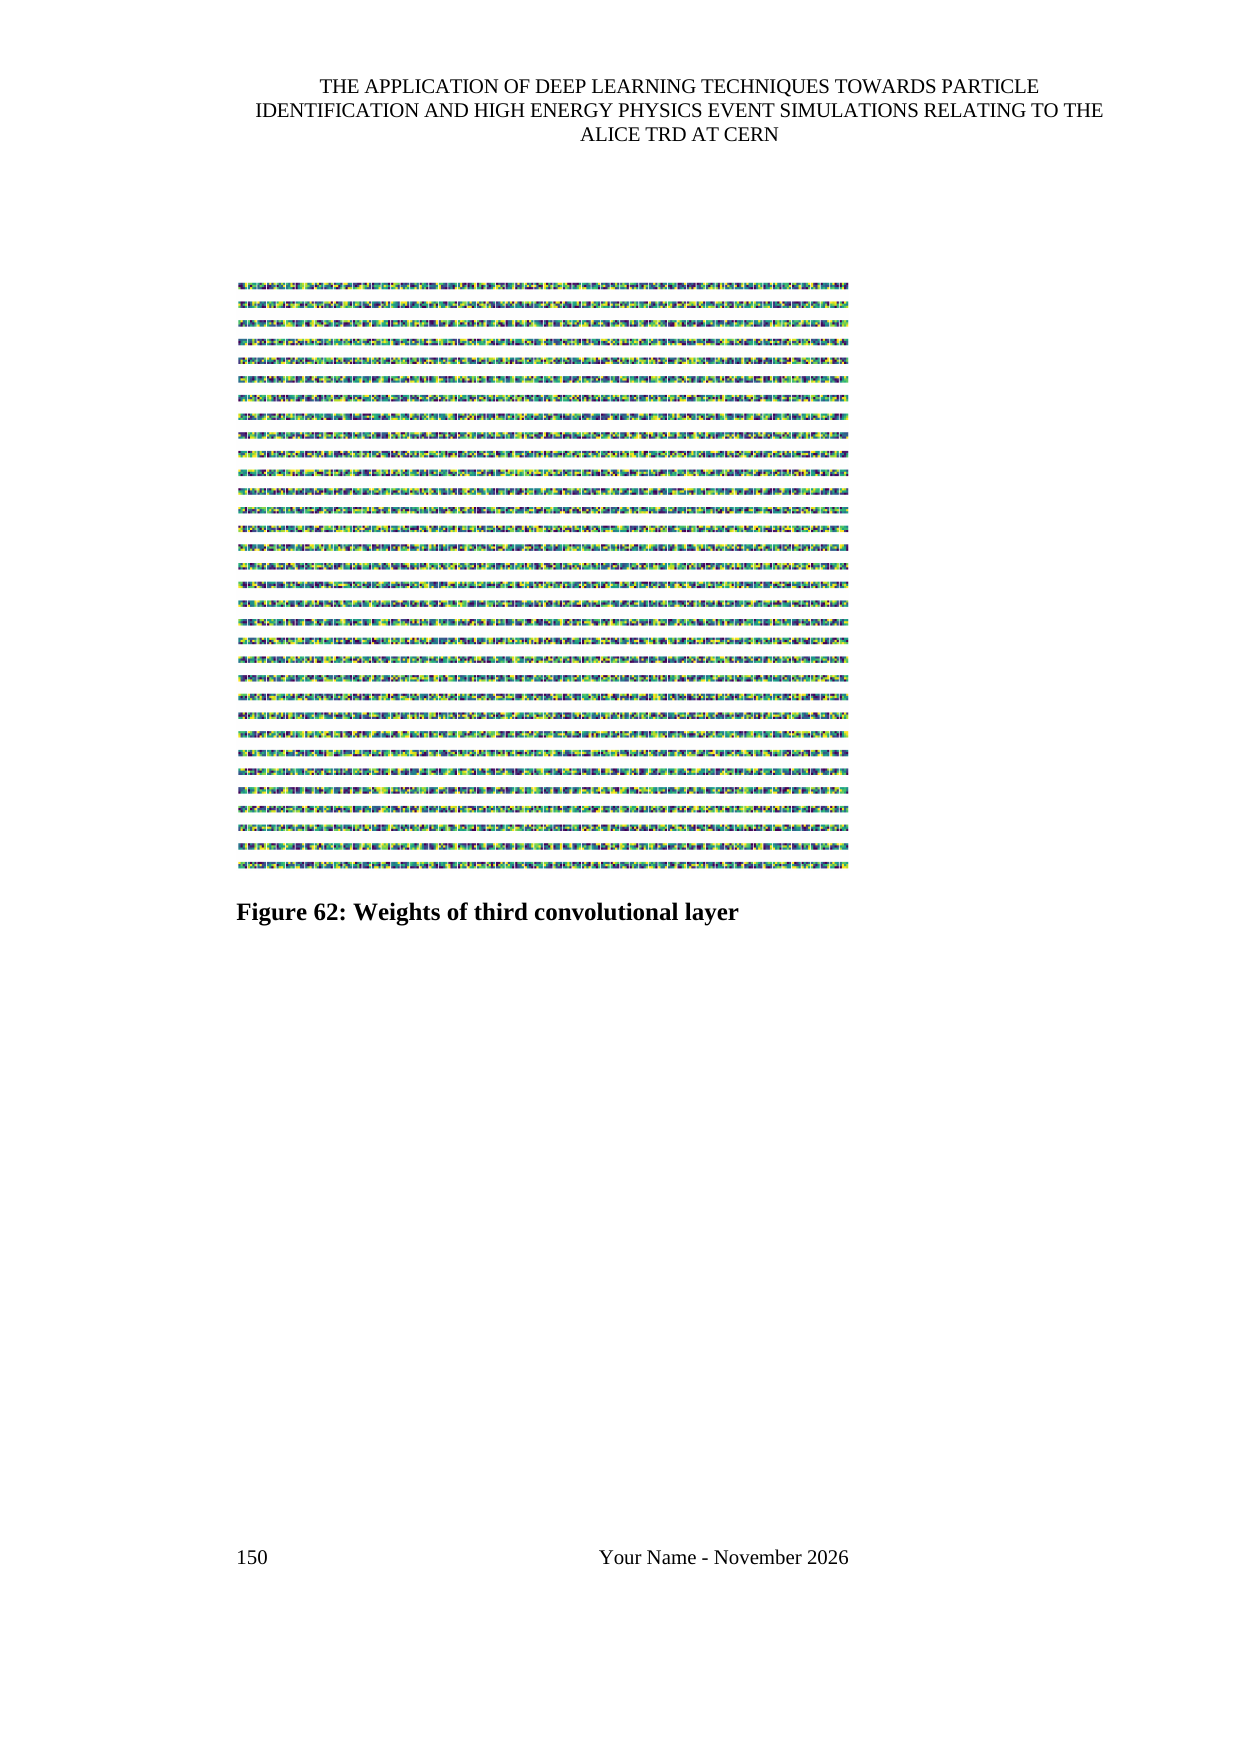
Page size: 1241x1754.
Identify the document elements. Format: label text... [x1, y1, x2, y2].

text Figure 62: Weights of third convolutional layer [236, 897, 1122, 926]
picture [236, 282, 849, 871]
